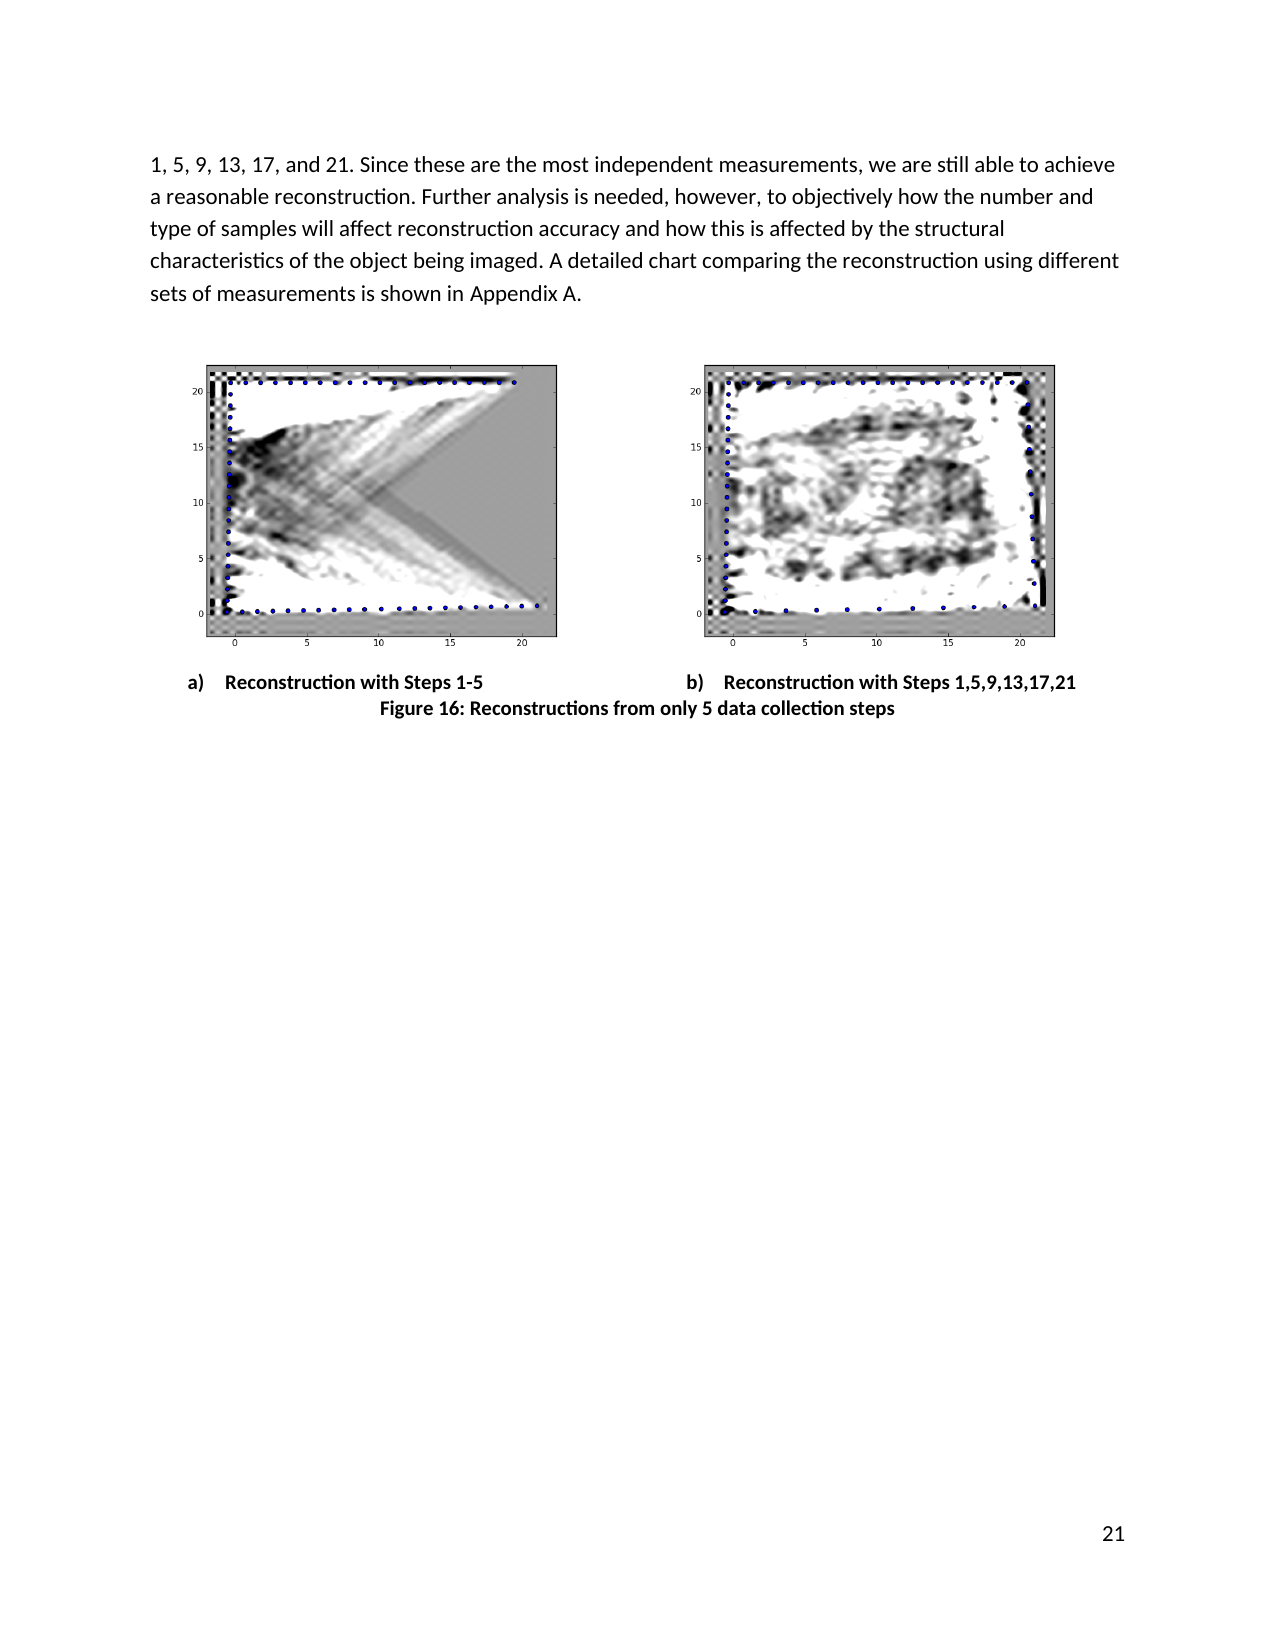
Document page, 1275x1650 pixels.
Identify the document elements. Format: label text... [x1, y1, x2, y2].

table_header Reconstruction with Steps 1-5 [139, 332, 637, 695]
picture [150, 331, 600, 670]
picture [648, 331, 1099, 670]
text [150, 150, 1125, 307]
table_header Reconstruction with Steps 1,5,9,13,17,21 [638, 332, 1136, 695]
